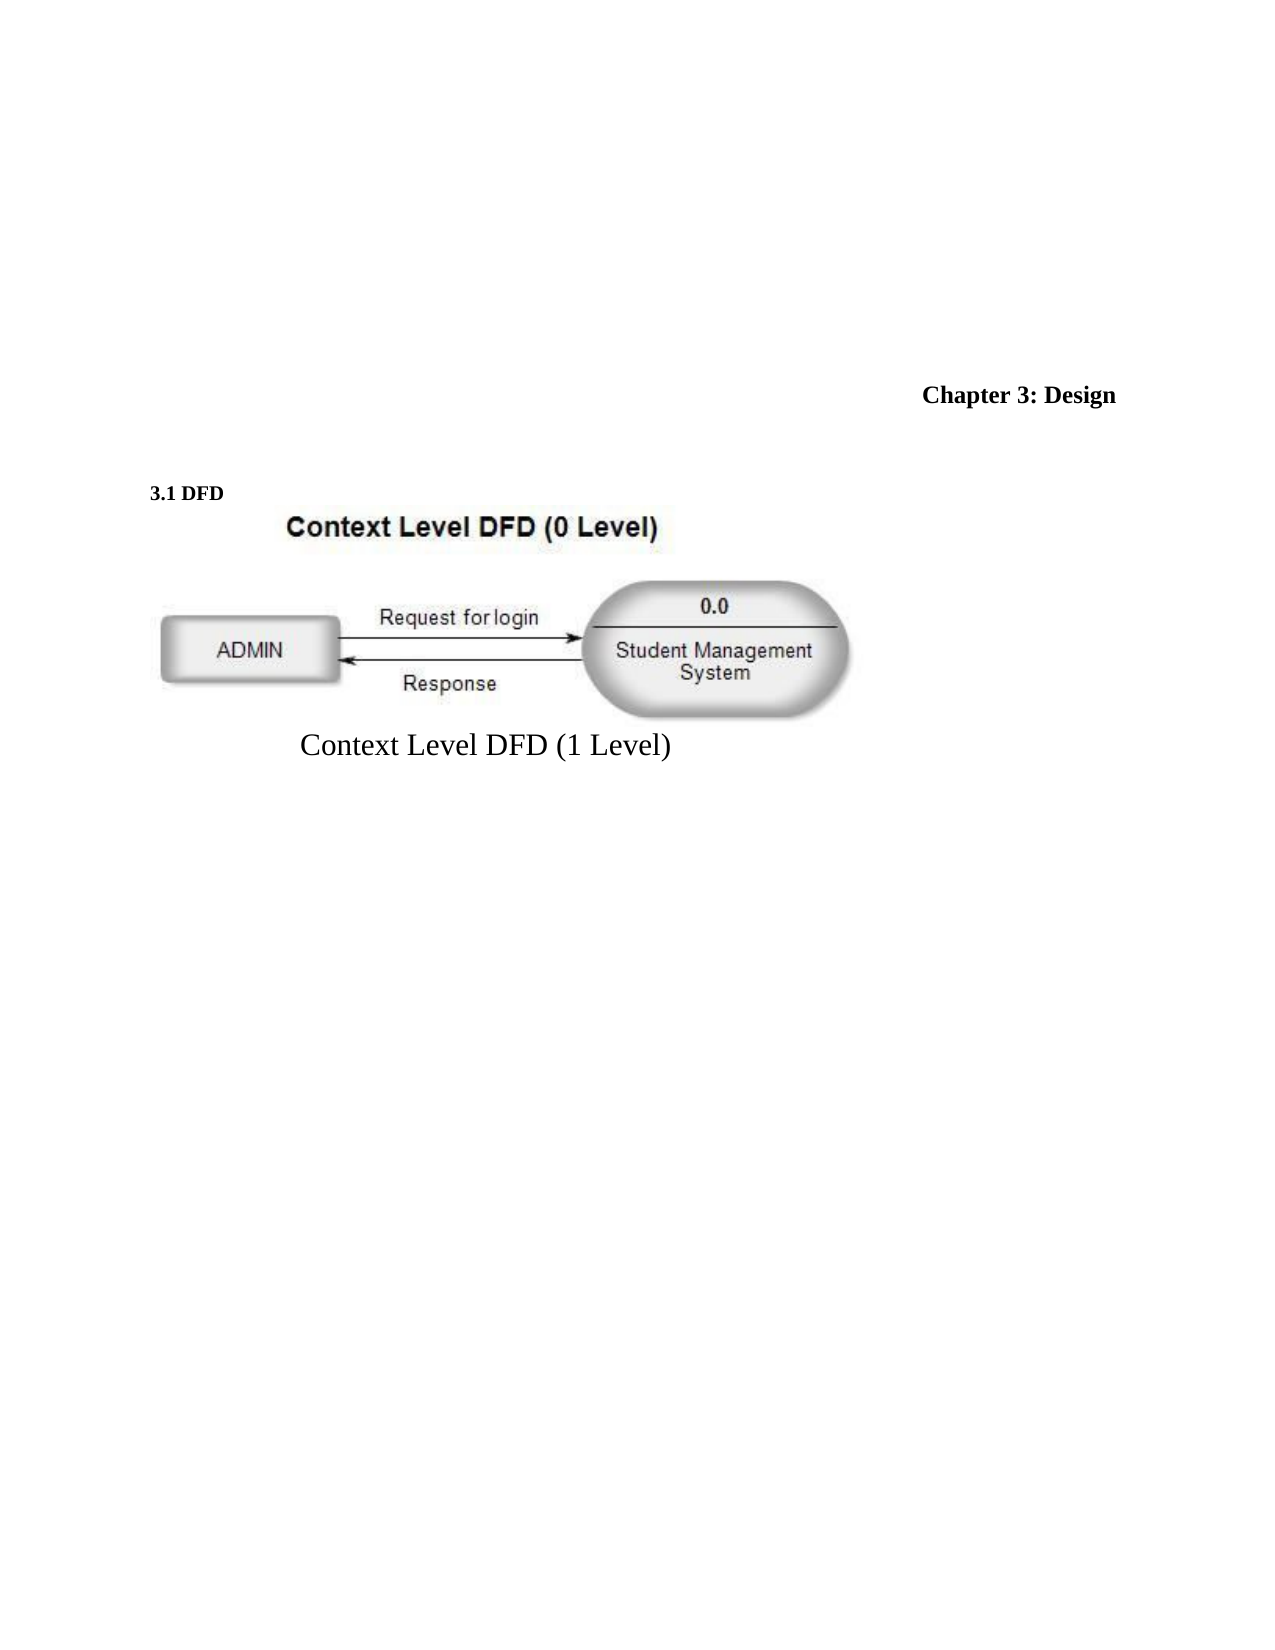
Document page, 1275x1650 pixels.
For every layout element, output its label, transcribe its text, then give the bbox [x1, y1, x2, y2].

text Chapter 3: Design [150, 380, 1125, 409]
text Context Level DFD (1 Level) [225, 727, 1125, 762]
picture [150, 505, 871, 727]
text 3.1 DFD [150, 481, 1125, 505]
